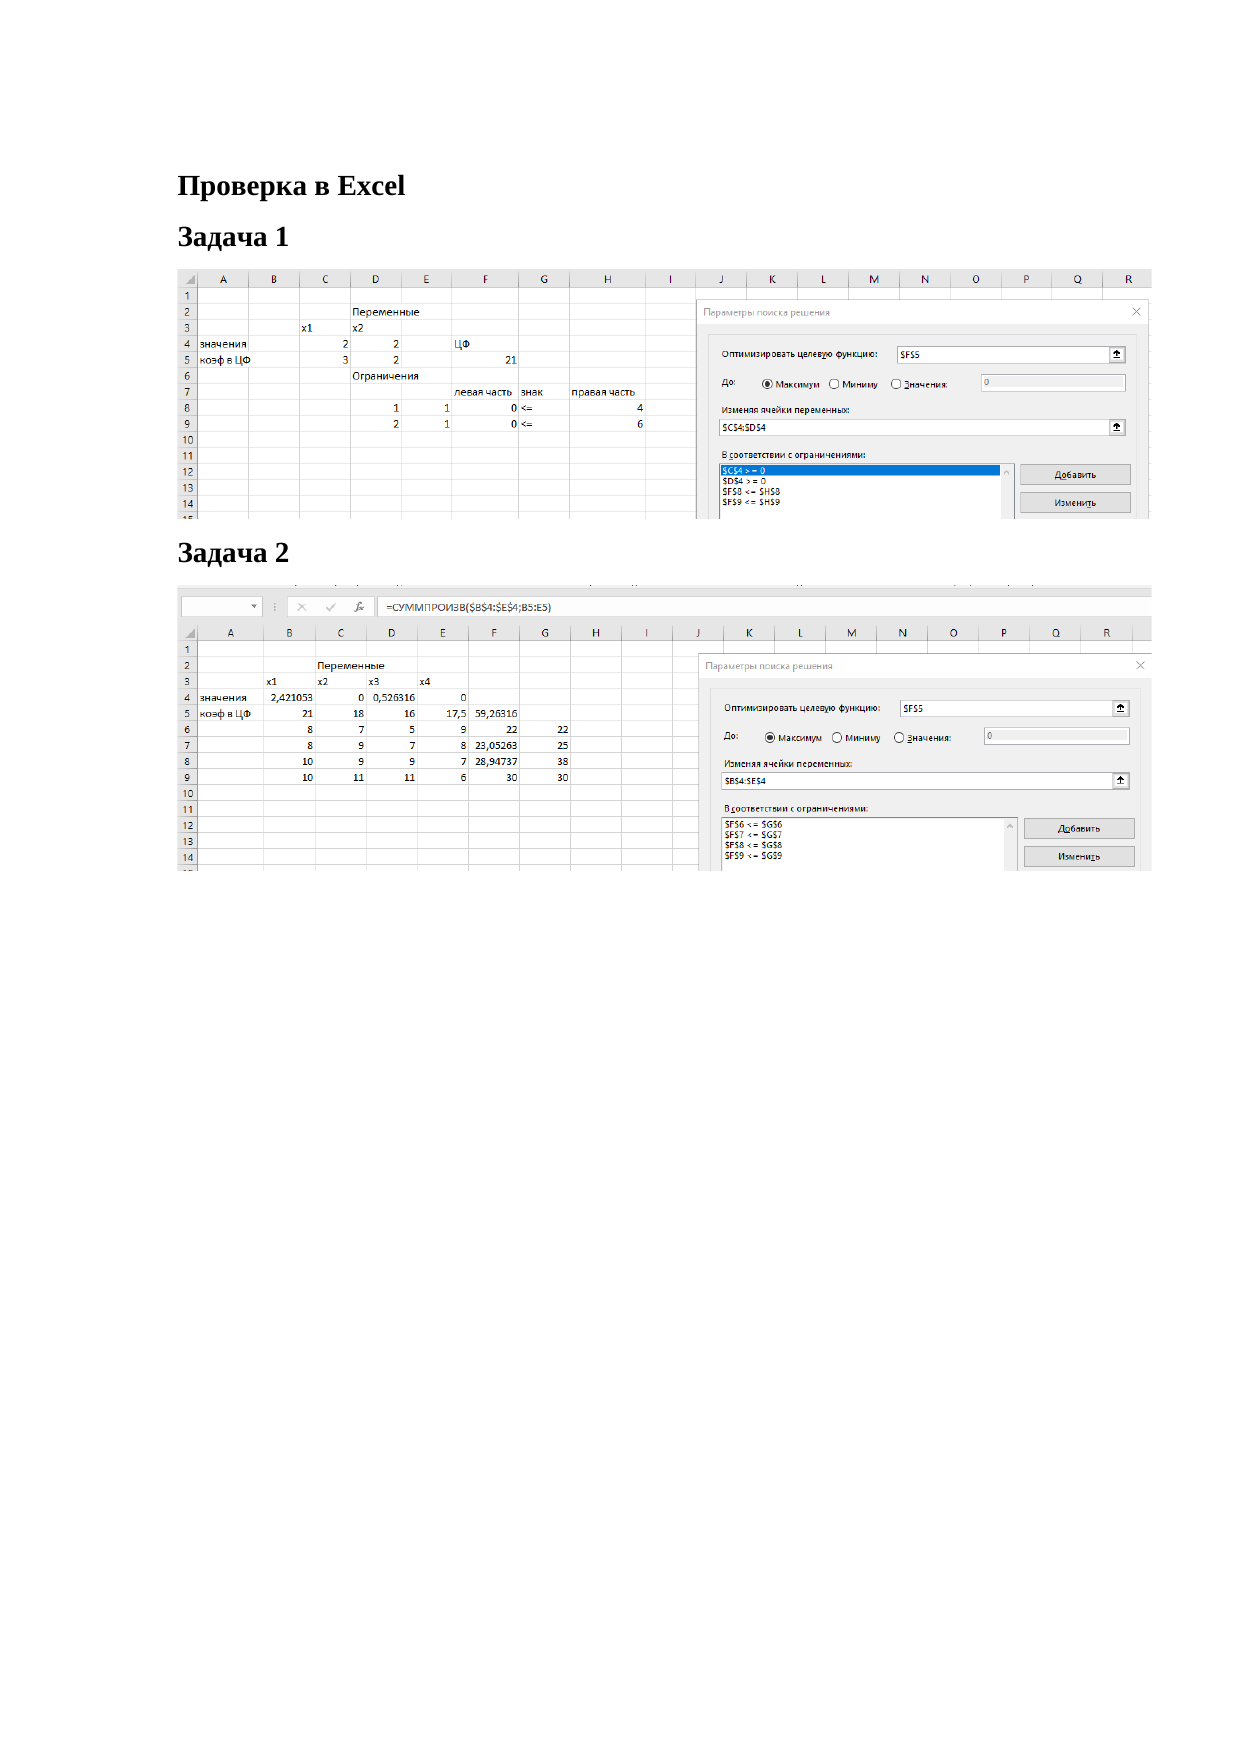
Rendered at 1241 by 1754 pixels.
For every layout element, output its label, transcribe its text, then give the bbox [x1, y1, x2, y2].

picture [177, 585, 1152, 871]
text Задача 2 [177, 535, 1152, 569]
text Проверка в Excel [177, 168, 1152, 202]
text Задача 1 [177, 219, 1152, 252]
picture [177, 269, 1152, 519]
